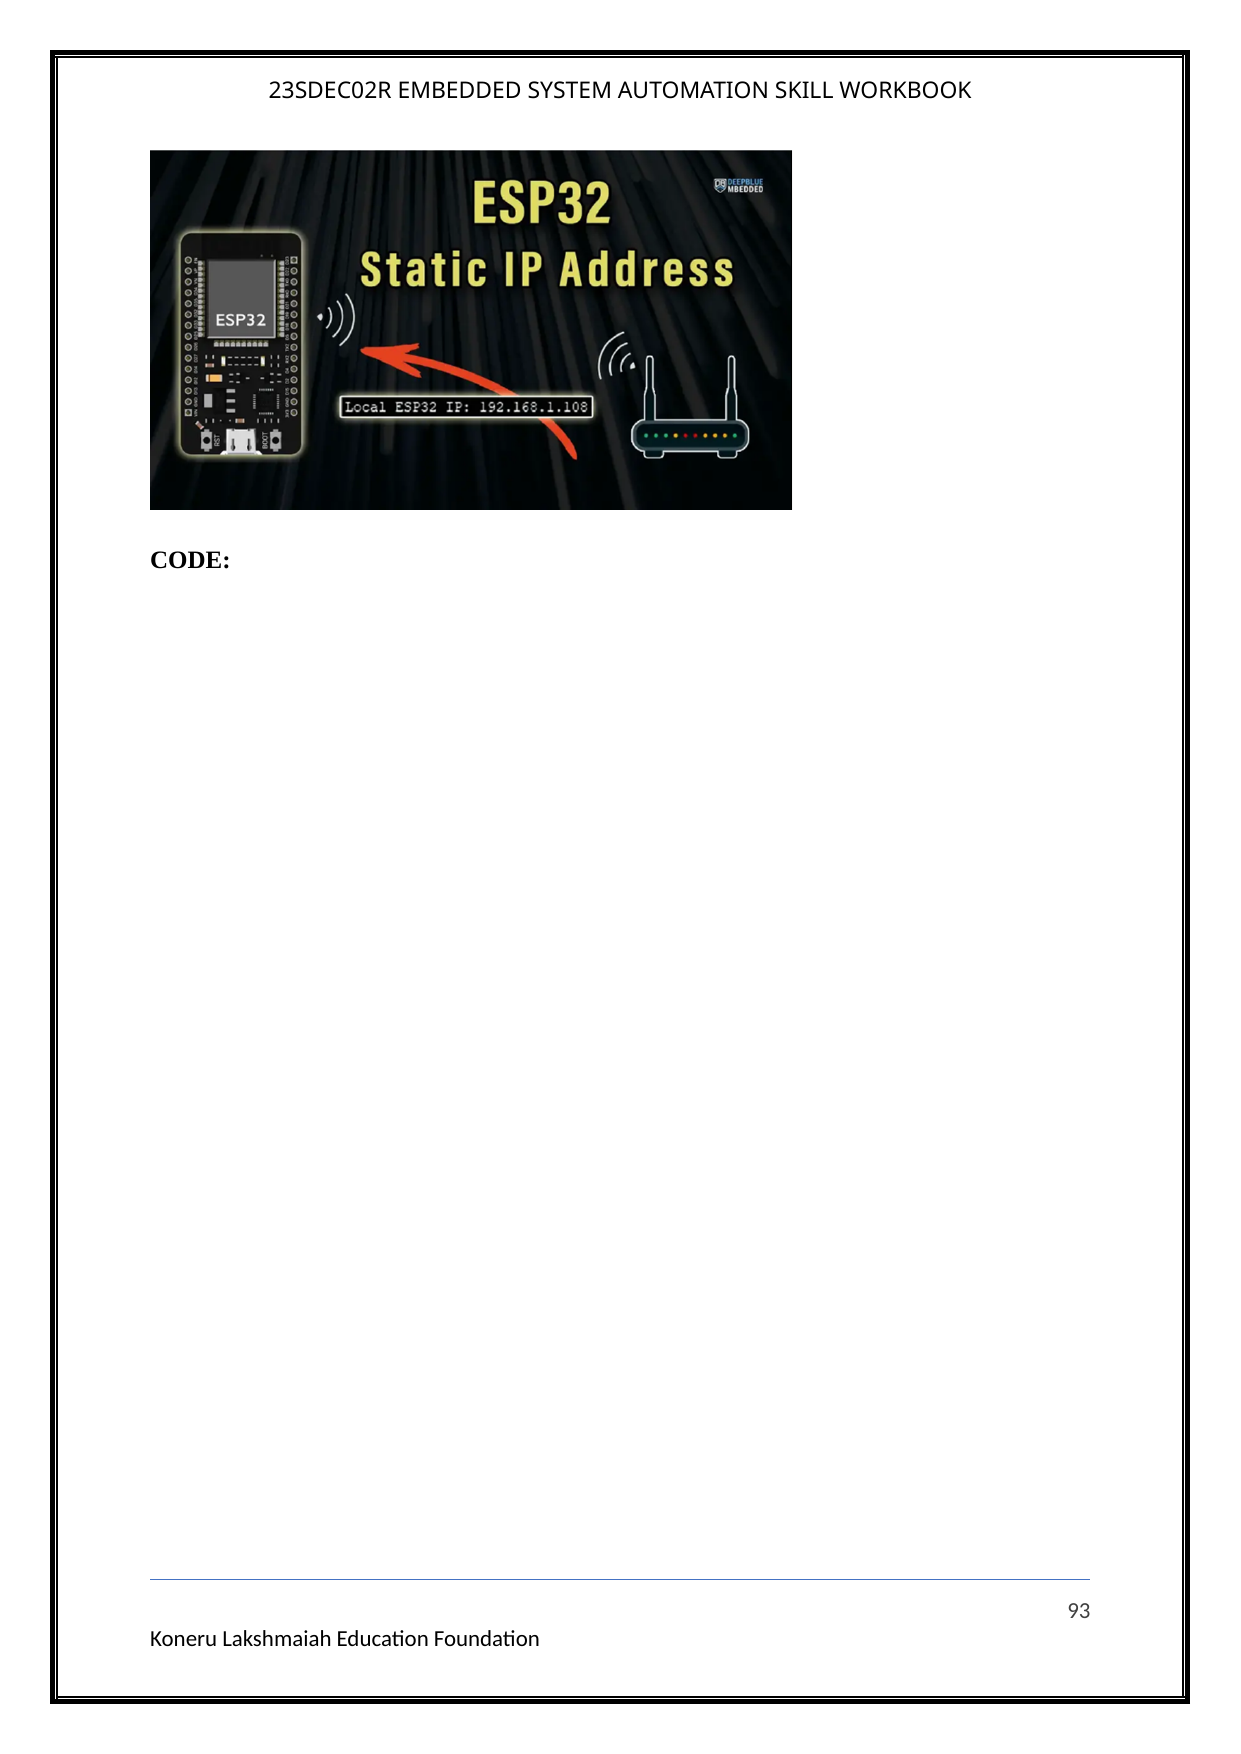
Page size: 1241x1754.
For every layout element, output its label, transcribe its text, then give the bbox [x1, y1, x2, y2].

text CODE: [150, 545, 587, 573]
picture [150, 150, 793, 510]
